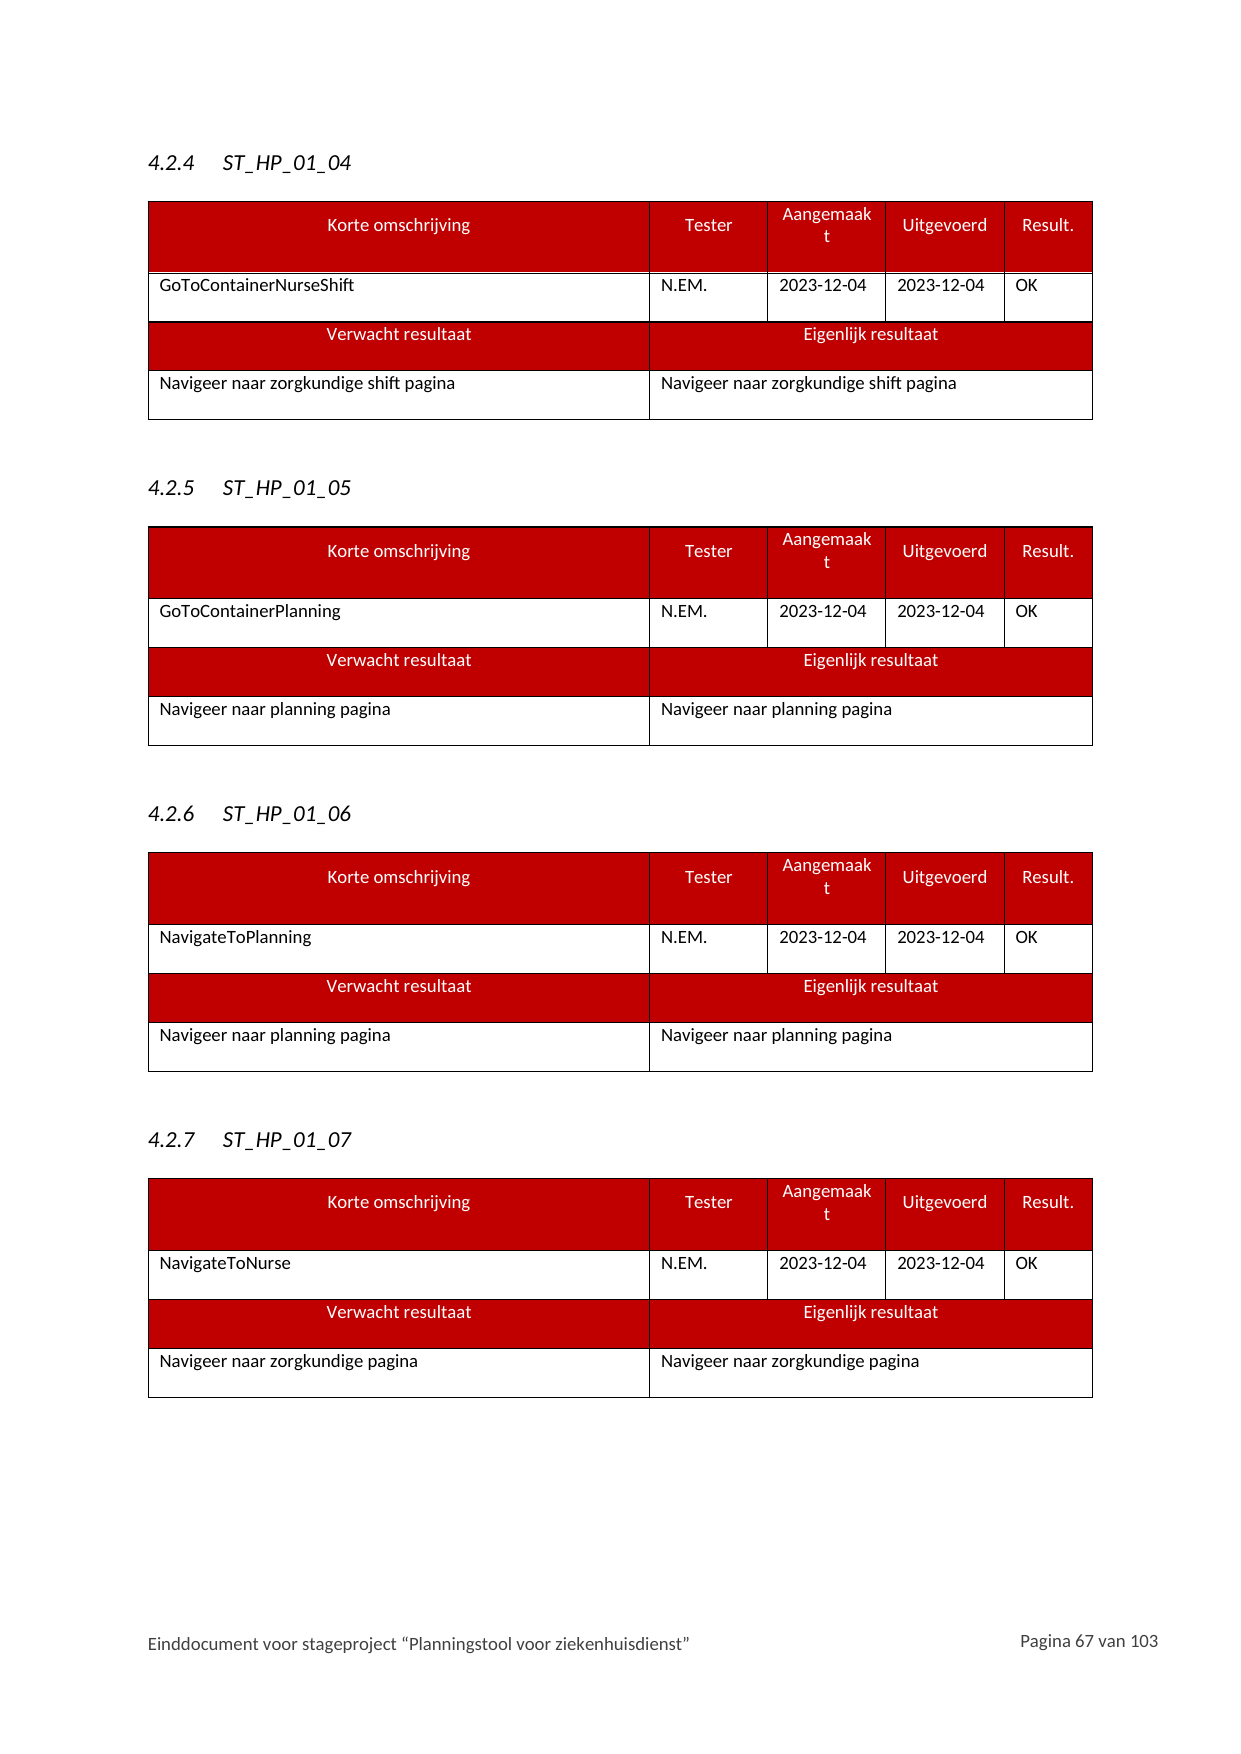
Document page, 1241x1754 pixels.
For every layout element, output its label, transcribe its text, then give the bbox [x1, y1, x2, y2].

table_header Tester [650, 528, 767, 598]
table_cell Eigenlijk resultaat [650, 323, 1092, 370]
subtitle ST_HP_01_07 [148, 1125, 1093, 1153]
table_cell Navigeer naar zorgkundige shift pagina [650, 371, 1092, 419]
table_header Uitgevoerd [886, 202, 1004, 272]
table_cell Navigeer naar planning pagina [650, 1023, 1092, 1071]
table_header Result. [1005, 528, 1092, 598]
table_header Aangemaakt [768, 202, 885, 272]
table_cell 2023-12-04 [886, 1251, 1004, 1299]
table_cell 2023-12-04 [768, 599, 885, 647]
table_cell 2023-12-04 [886, 274, 1004, 321]
table_cell OK [1005, 1251, 1092, 1299]
table_header Korte omschrijving [149, 853, 649, 924]
table_cell Navigeer naar zorgkundige shift pagina [149, 371, 649, 419]
table_cell GoToContainerNurseShift [149, 274, 649, 321]
table_header Aangemaakt [768, 853, 885, 924]
subtitle ST_HP_01_06 [148, 799, 1093, 827]
table_header Korte omschrijving [149, 528, 649, 598]
table_cell 2023-12-04 [886, 925, 1004, 973]
table_cell 2023-12-04 [768, 1251, 885, 1299]
subtitle ST_HP_01_05 [148, 473, 1093, 501]
table_header Result. [1005, 202, 1092, 272]
table_header Korte omschrijving [149, 202, 649, 272]
table_header Aangemaakt [768, 1179, 885, 1250]
table_cell Navigeer naar planning pagina [650, 697, 1092, 745]
table_cell Verwacht resultaat [149, 1300, 649, 1348]
table_cell N.EM. [650, 925, 767, 973]
table_cell NavigateToPlanning [149, 925, 649, 973]
table_cell Navigeer naar zorgkundige pagina [149, 1349, 649, 1397]
table_cell Verwacht resultaat [149, 974, 649, 1022]
table_header Tester [650, 202, 767, 272]
table_cell OK [1005, 274, 1092, 321]
table_cell GoToContainerPlanning [149, 599, 649, 647]
table_cell 2023-12-04 [768, 274, 885, 321]
table_cell N.EM. [650, 1251, 767, 1299]
subtitle ST_HP_01_04 [148, 148, 1093, 176]
table_header Tester [650, 853, 767, 924]
table_cell Eigenlijk resultaat [650, 1300, 1092, 1348]
table_cell OK [1005, 925, 1092, 973]
table_cell 2023-12-04 [768, 925, 885, 973]
table_header Korte omschrijving [149, 1179, 649, 1250]
table_header Uitgevoerd [886, 528, 1004, 598]
table_header Aangemaakt [768, 528, 885, 598]
table_cell Navigeer naar zorgkundige pagina [650, 1349, 1092, 1397]
table_cell Verwacht resultaat [149, 323, 649, 370]
table_header Uitgevoerd [886, 1179, 1004, 1250]
table_cell N.EM. [650, 274, 767, 321]
table_header Result. [1005, 853, 1092, 924]
table_cell Eigenlijk resultaat [650, 648, 1092, 696]
table_header Tester [650, 1179, 767, 1250]
table_header Result. [1005, 1179, 1092, 1250]
table_cell NavigateToNurse [149, 1251, 649, 1299]
table_cell Navigeer naar planning pagina [149, 1023, 649, 1071]
table_cell 2023-12-04 [886, 599, 1004, 647]
table_cell N.EM. [650, 599, 767, 647]
table_header Uitgevoerd [886, 853, 1004, 924]
table_cell OK [1005, 599, 1092, 647]
table_cell Verwacht resultaat [149, 648, 649, 696]
table_cell Eigenlijk resultaat [650, 974, 1092, 1022]
table_cell Navigeer naar planning pagina [149, 697, 649, 745]
